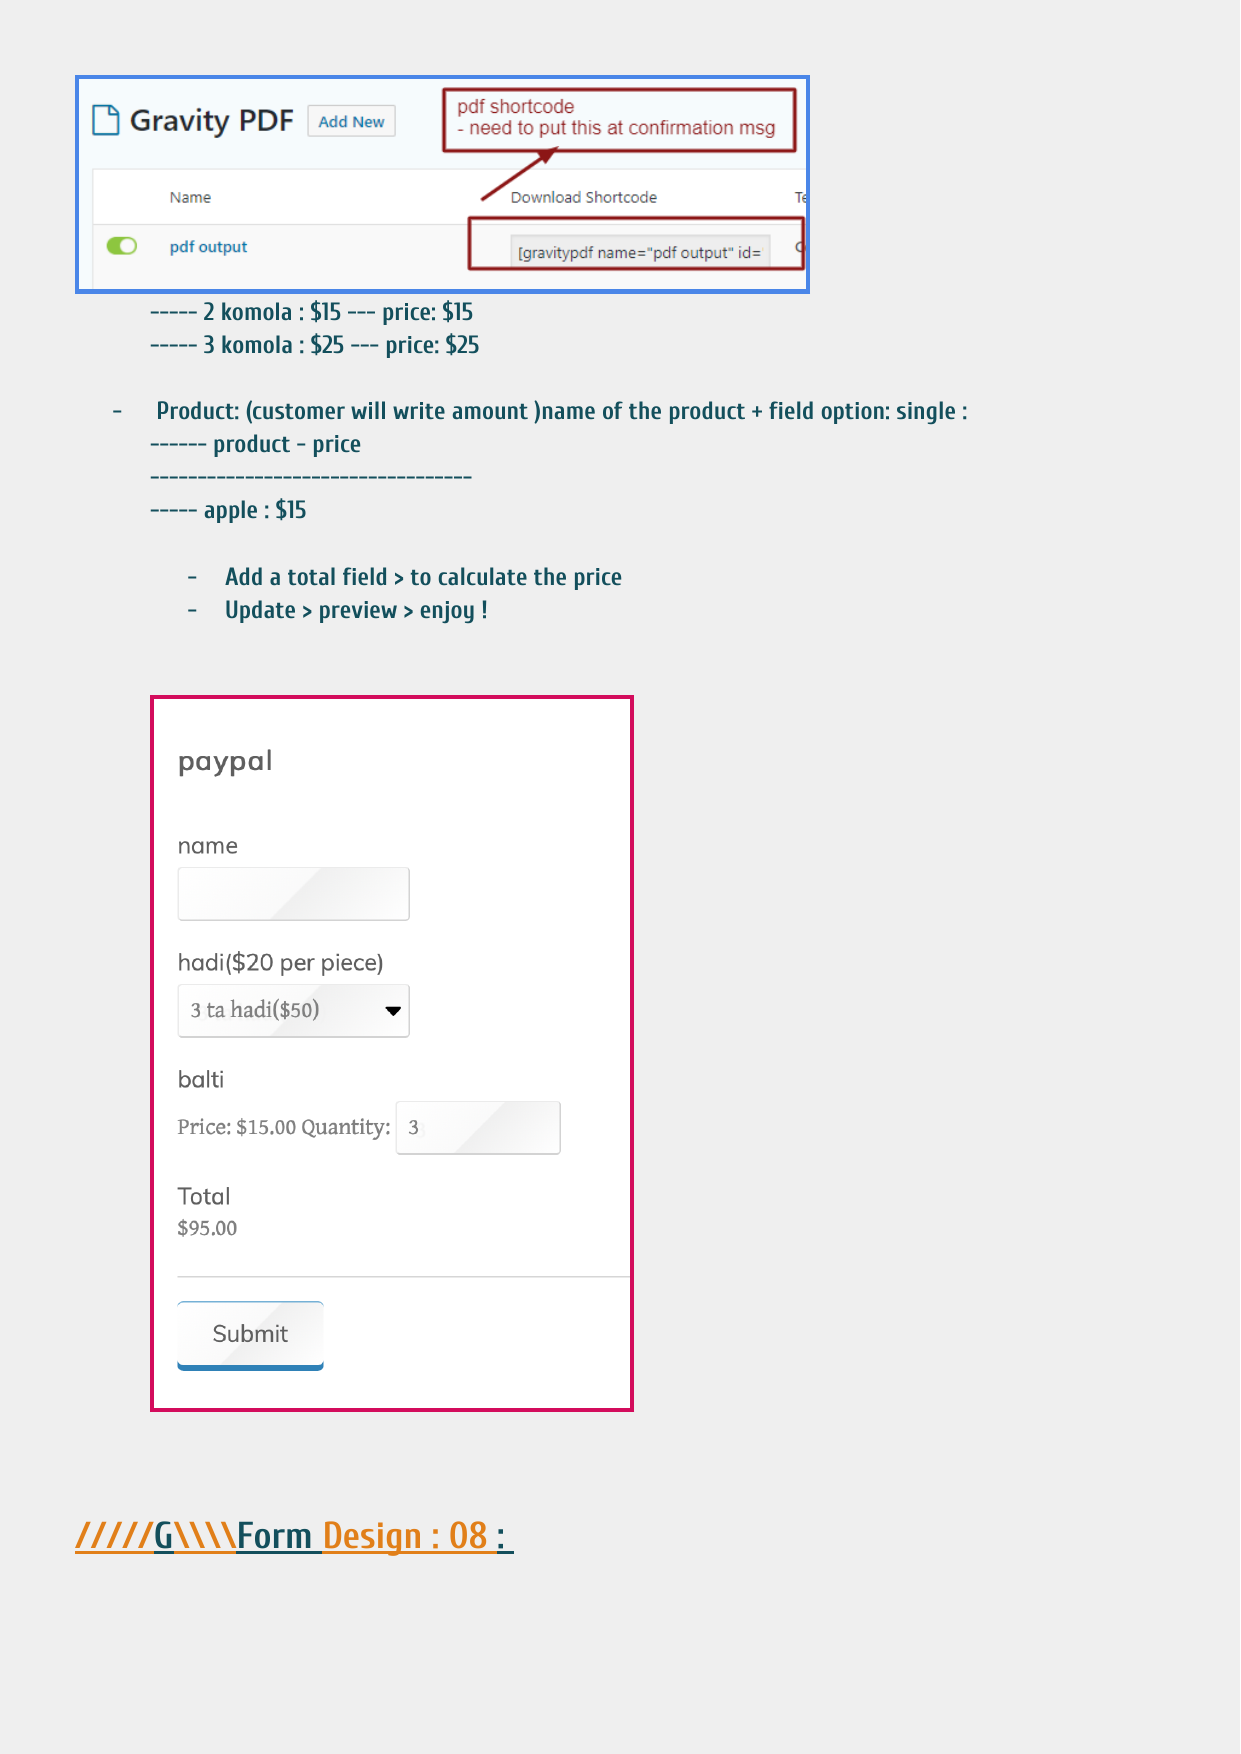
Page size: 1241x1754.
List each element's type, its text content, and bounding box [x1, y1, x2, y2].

text ----- apple : $15 [150, 496, 1165, 525]
text /////G\\\\Form Design : 08 : [75, 1515, 1165, 1559]
text ----- 2 komola : $15 --- price: $15 [150, 297, 1165, 326]
list Update > preview > enjoy ! [187, 596, 1165, 624]
text ---------------------------------- [150, 463, 1165, 492]
picture [154, 699, 630, 1408]
text ----- 3 komola : $25 --- price: $25 [150, 331, 1165, 359]
text ------ product - price [150, 430, 1165, 459]
picture [79, 79, 806, 289]
list Add a total field > to calculate the price [187, 562, 1165, 591]
list Product: (customer will write amount )name of the product + field option: single : [112, 397, 1165, 426]
